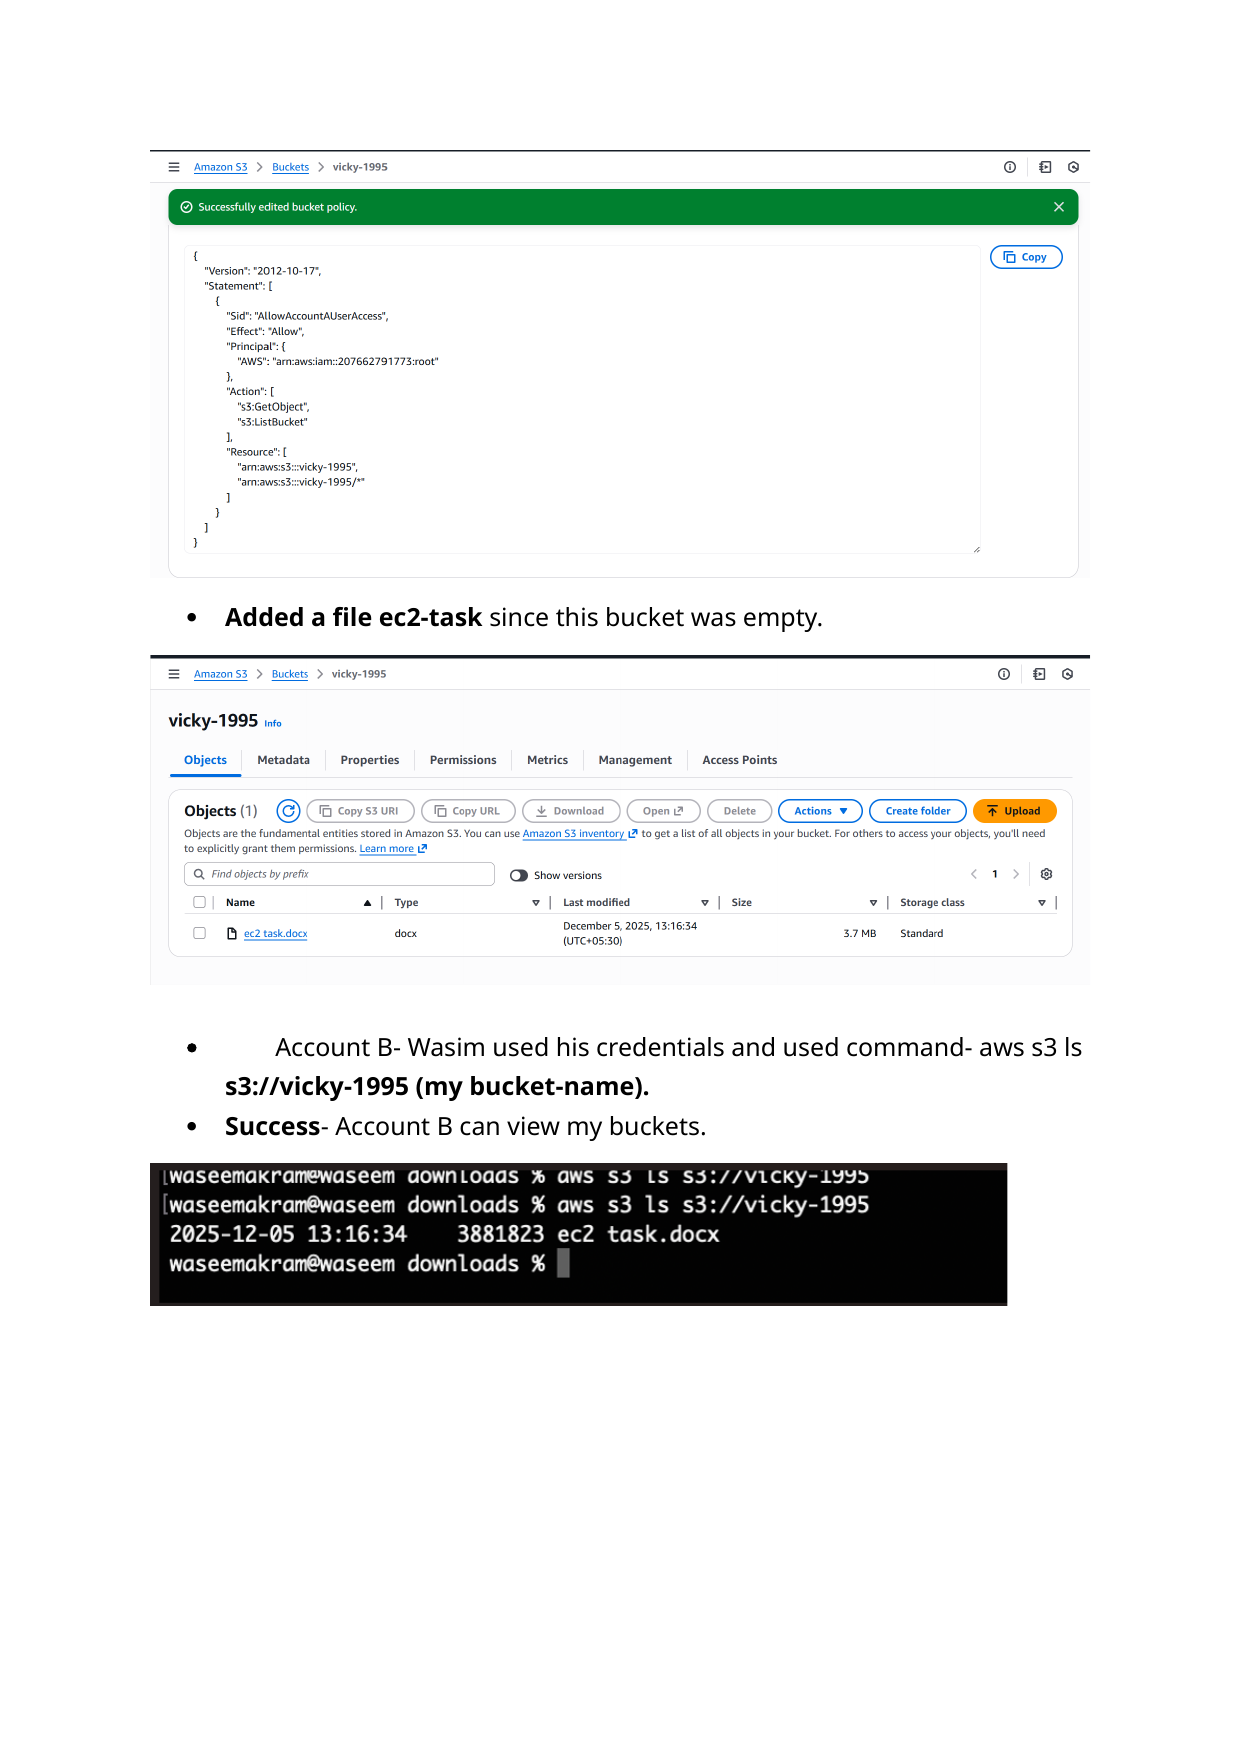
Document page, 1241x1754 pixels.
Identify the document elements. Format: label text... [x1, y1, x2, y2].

list Added a file ec2-task since this bucket was empty. [187, 600, 1090, 634]
list Account B- Wasim used his credentials and used command- aws s3 ls s3://vicky-1995 (my bucket-name). [187, 1006, 1090, 1103]
picture [150, 150, 1091, 578]
list Success- Account B can view my buckets. [187, 1108, 1090, 1142]
picture [150, 655, 1091, 985]
picture [150, 1163, 1008, 1306]
